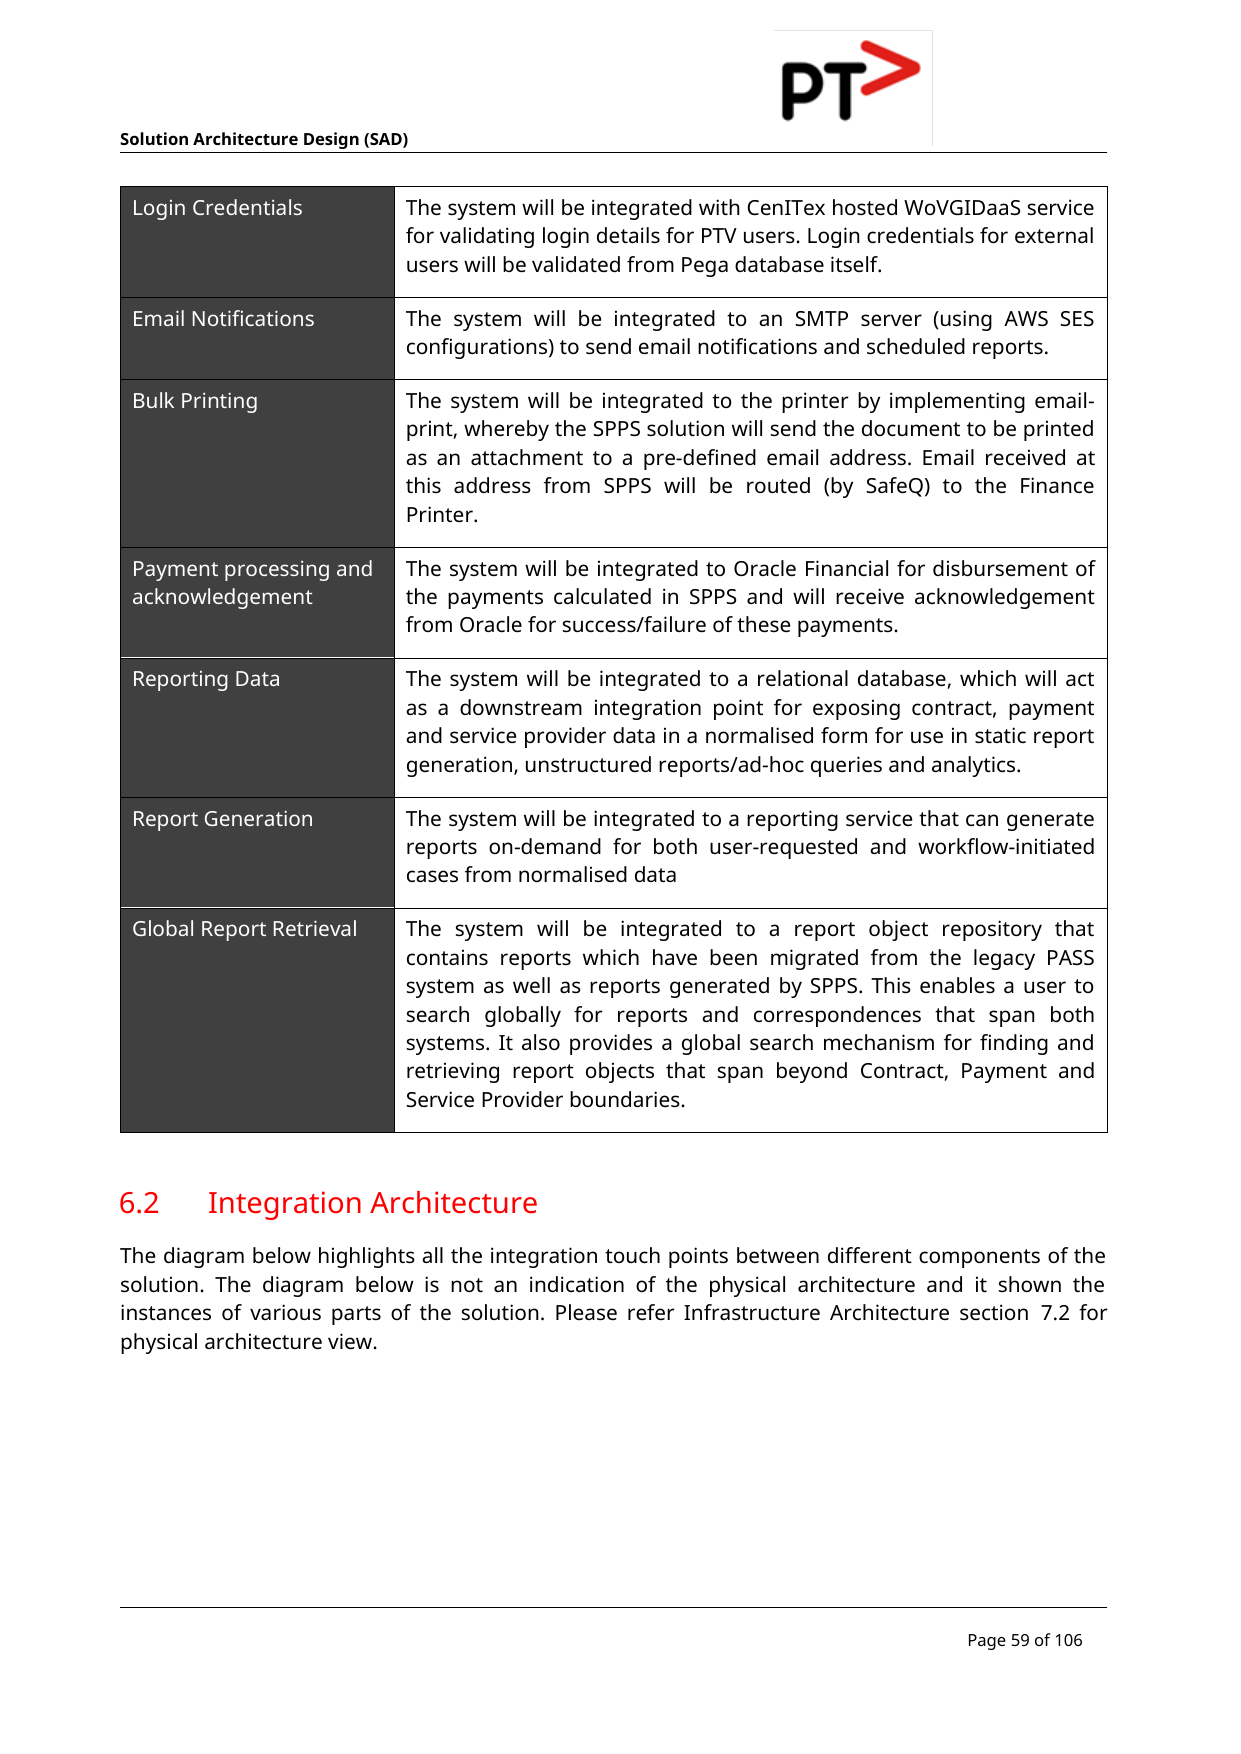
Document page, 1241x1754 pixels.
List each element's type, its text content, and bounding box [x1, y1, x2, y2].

table_cell Email Notifications [121, 298, 394, 379]
table_cell The system will be integrated to a reporting service that can generate reports on-demand for both user-requested and workflow-initiated cases from normalised data [395, 798, 1107, 907]
table_cell The system will be integrated to Oracle Financial for disbursement of the payments calculated in SPPS and will receive acknowledgement from Oracle for success/failure of these payments. [395, 548, 1107, 657]
table_cell The system will be integrated to an SMTP server (using AWS SES configurations) to send email notifications and scheduled reports. [395, 298, 1107, 379]
table_header The system will be integrated with CenITex hosted WoVGIDaaS service for validating login details for PTV users. Login credentials for external users will be validated from Pega database itself. [395, 187, 1107, 297]
subtitle Integration Architecture [118, 1182, 1107, 1222]
table_cell Payment processing and acknowledgement [121, 548, 394, 657]
table_cell The system will be integrated to a report object repository that contains reports which have been migrated from the legacy PASS system as well as reports generated by SPPS. This enables a user to search globally for reports and correspondences that span both systems. It also provides a global search mechanism for finding and retrieving report objects that span beyond Contract, Payment and Service Provider boundaries. [395, 909, 1107, 1132]
table_cell Reporting Data [121, 659, 394, 797]
table_cell Bulk Printing [121, 380, 394, 547]
picture [774, 30, 934, 146]
table_cell The system will be integrated to the printer by implementing email-print, whereby the SPPS solution will send the document to be printed as an attachment to a pre-defined email address. Email received at this address from SPPS will be routed (by SafeQ) to the Finance Printer. [395, 380, 1107, 547]
table_header Login Credentials [121, 187, 394, 297]
table_cell Report Generation [121, 798, 394, 907]
table_cell The system will be integrated to a relational database, which will act as a downstream integration point for exposing contract, payment and service provider data in a normalised form for use in static report generation, unstructured reports/ad-hoc queries and analytics. [395, 659, 1107, 797]
table_cell Global Report Retrieval [121, 909, 394, 1132]
text The diagram below highlights all the integration touch points between different components of the solution. The diagram below is not an indication of the physical architecture and it shown the instances of various parts of the solution. Please refer Infrastructure Architecture section 7.2 for physical architecture view. [120, 1242, 1107, 1355]
